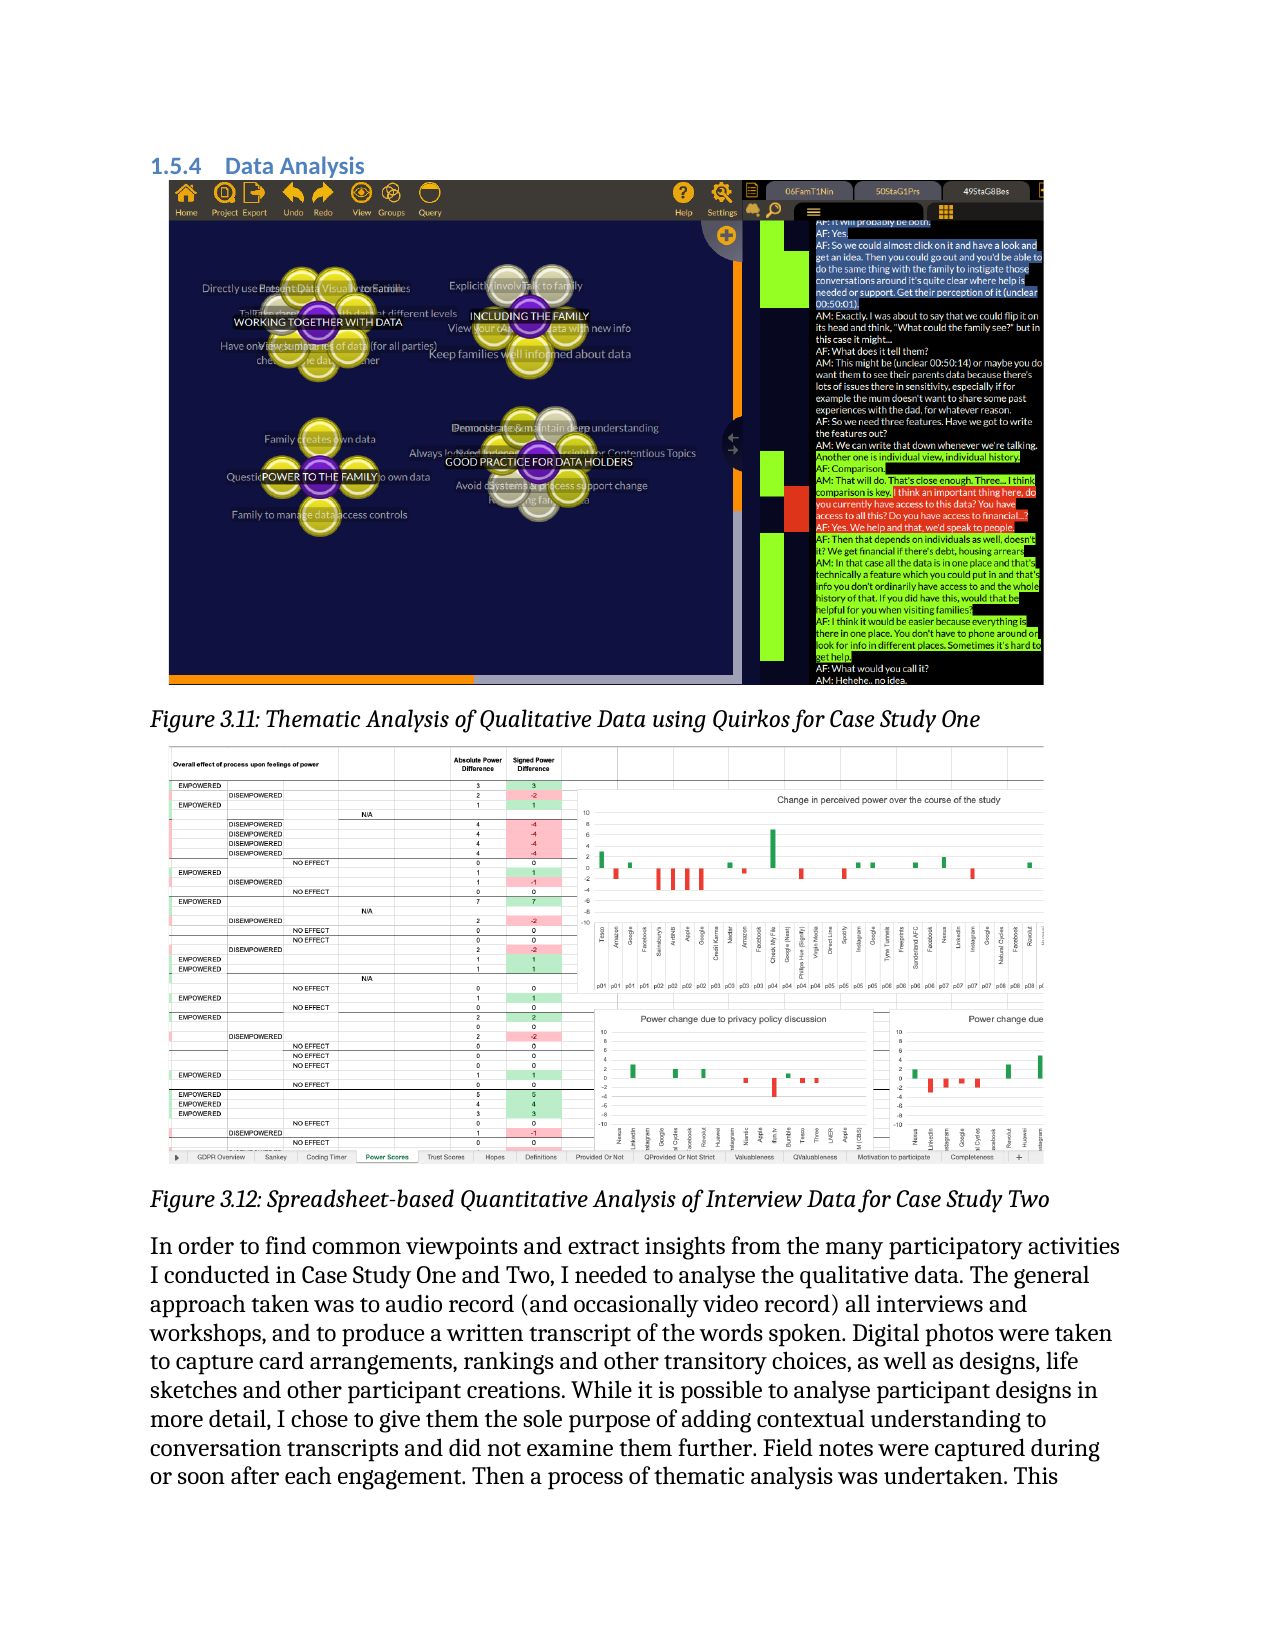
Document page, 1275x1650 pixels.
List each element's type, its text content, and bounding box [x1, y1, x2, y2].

text Figure 3.11: Thematic Analysis of Qualitative Data using Quirkos for Case Study One [150, 705, 1125, 734]
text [150, 1232, 1125, 1491]
subtitle 1.5.4 Data Analysis [150, 150, 1125, 181]
picture [168, 746, 1044, 1164]
picture [168, 180, 1044, 685]
text Figure 3.12: Spreadsheet-based Quantitative Analysis of Interview Data for Case Study Two [150, 1185, 1125, 1213]
